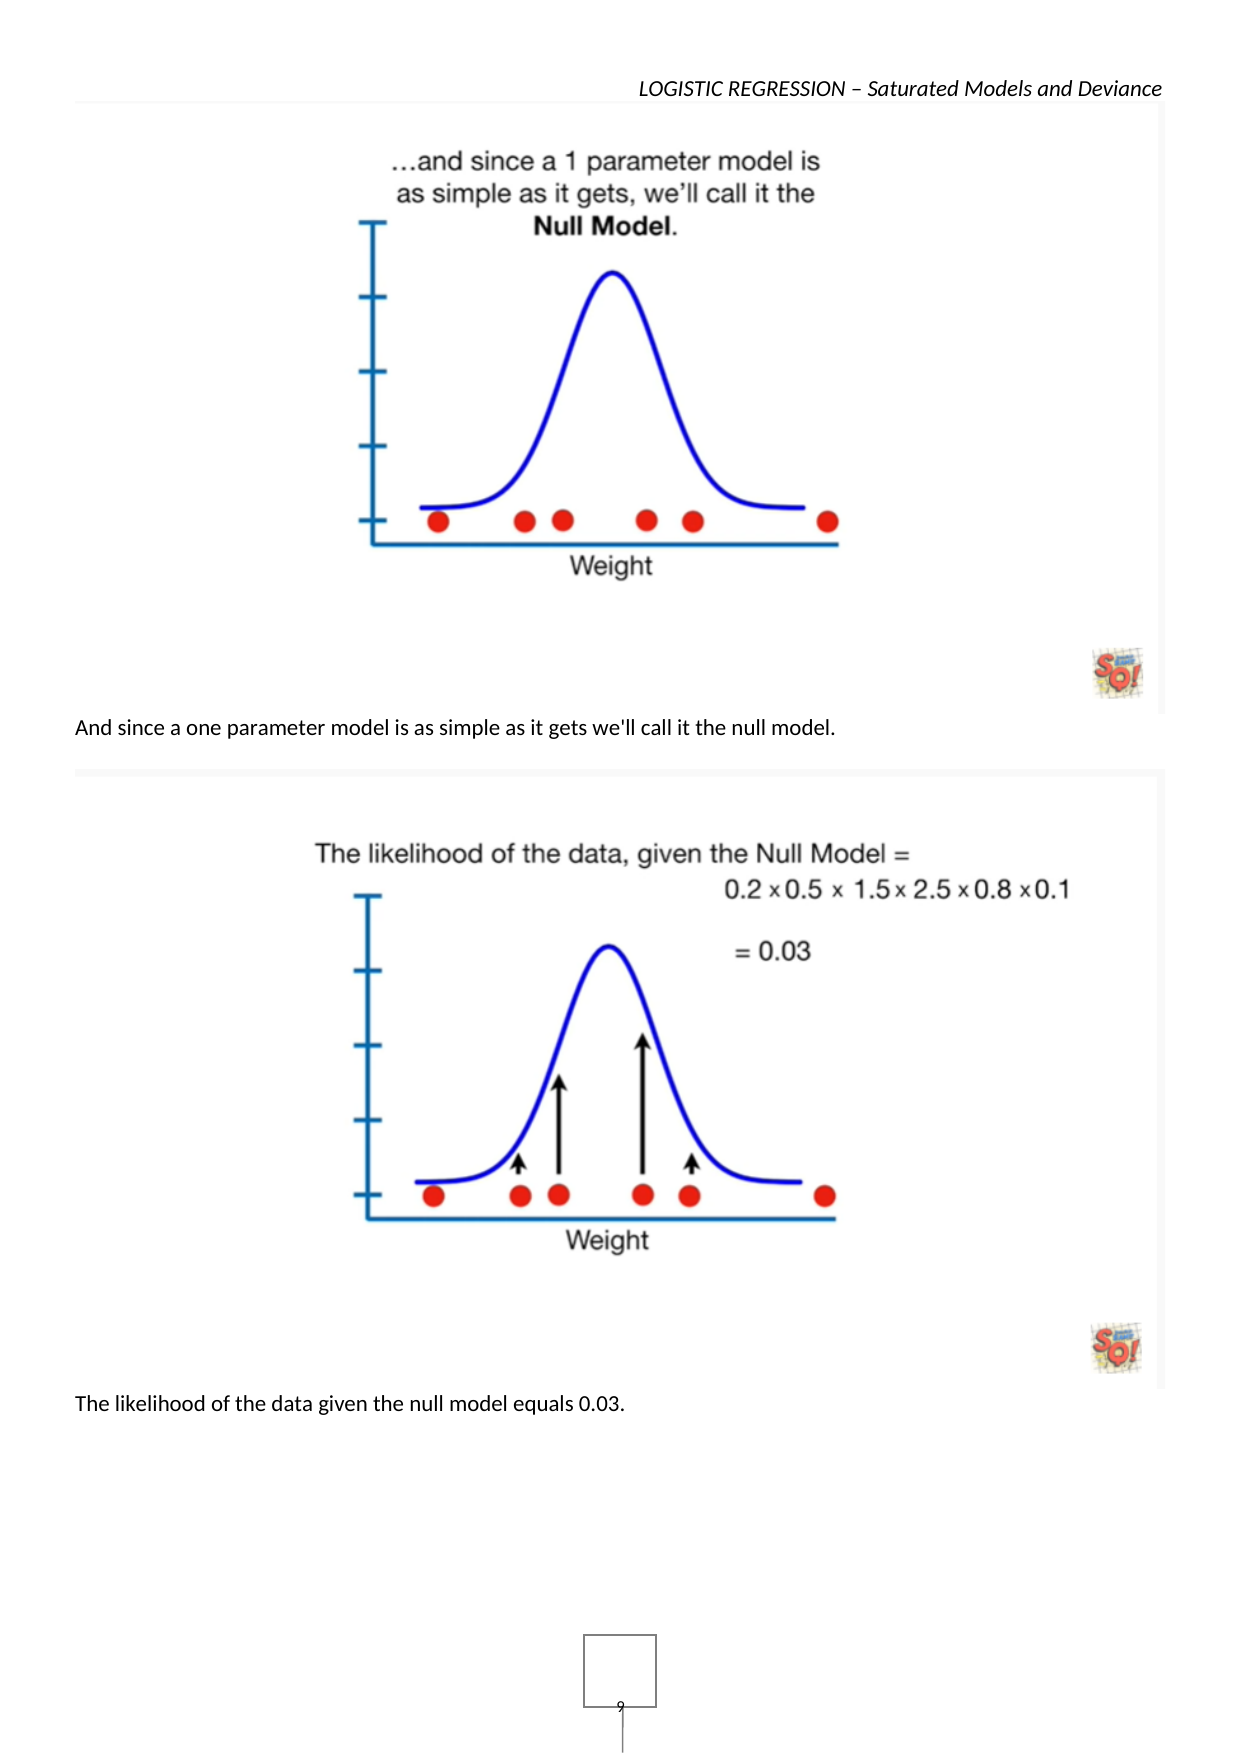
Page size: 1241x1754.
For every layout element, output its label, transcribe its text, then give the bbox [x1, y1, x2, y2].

text And since a one parameter model is as simple as it gets we'll call it the null model. [75, 714, 1165, 741]
picture [75, 769, 1166, 1389]
text The likelihood of the data given the null model equals 0.03. [75, 1389, 1165, 1417]
picture [75, 101, 1166, 714]
